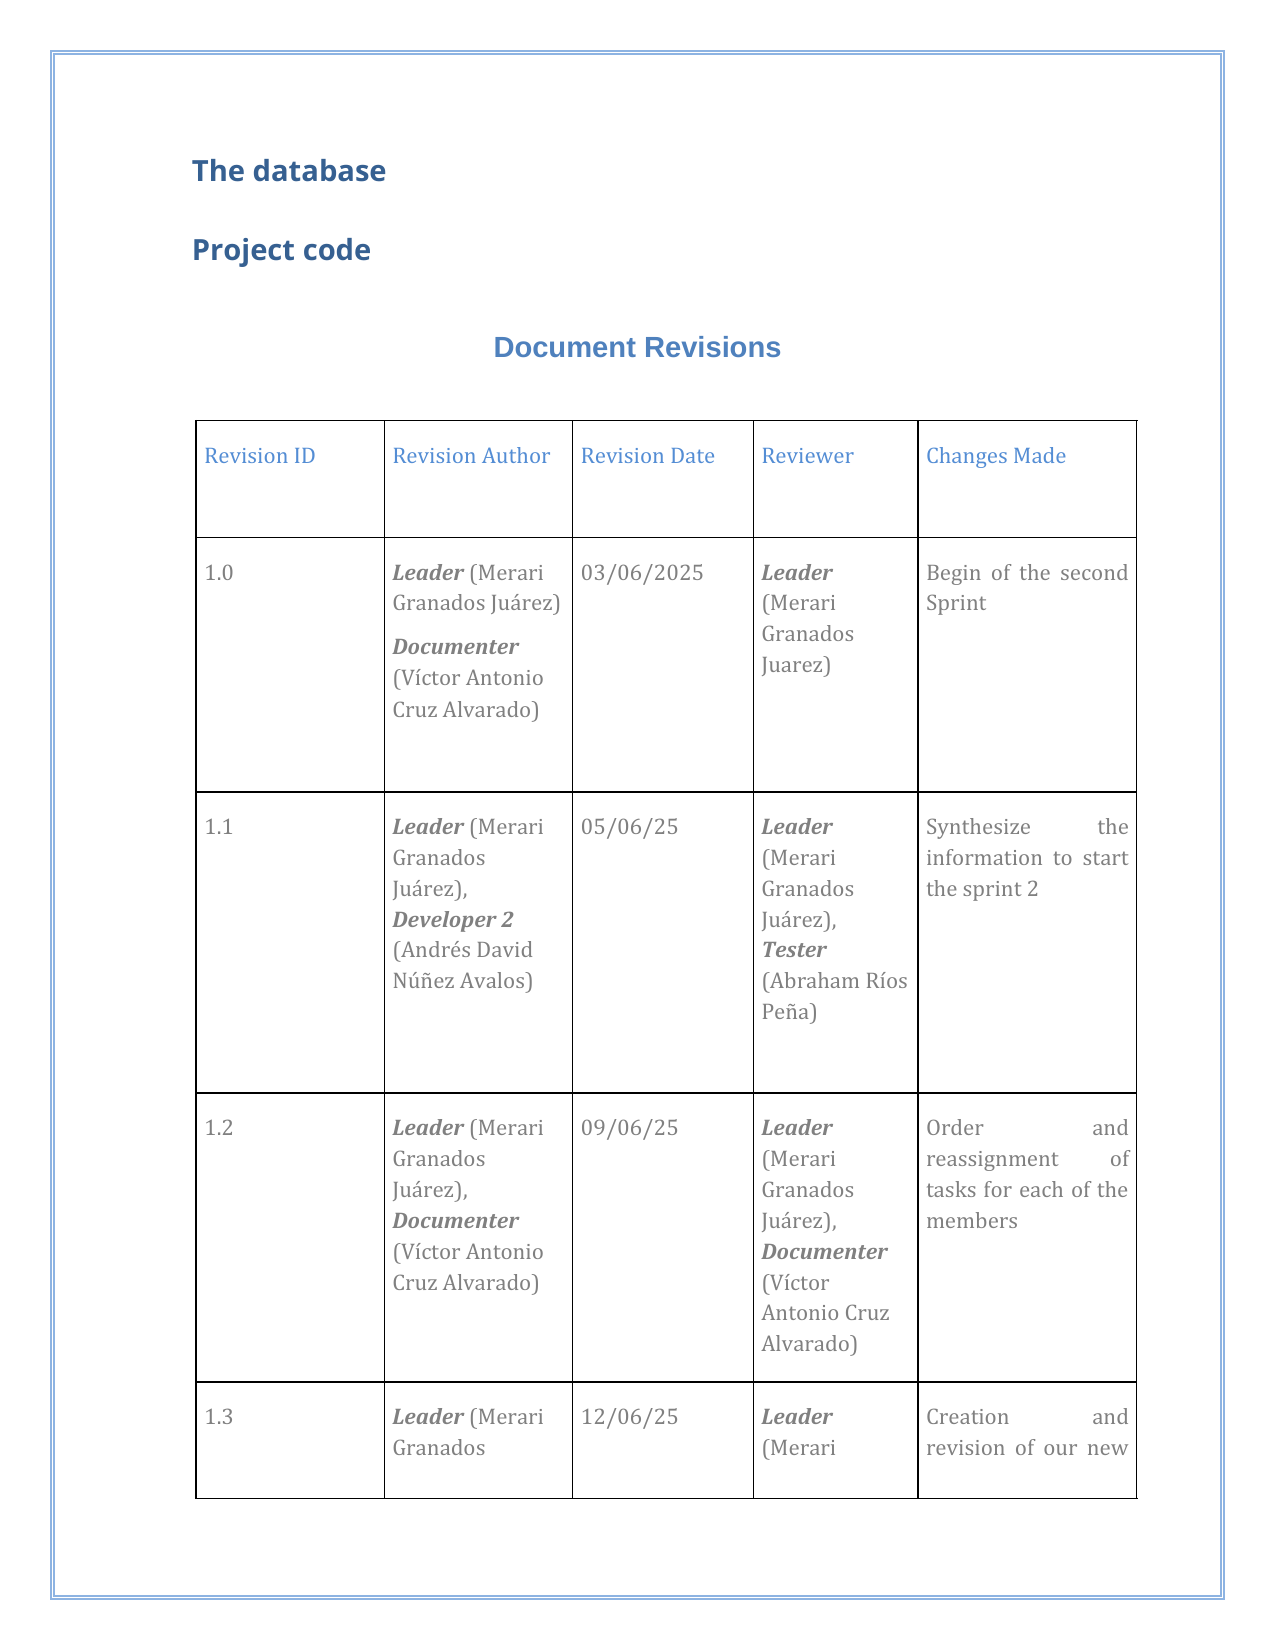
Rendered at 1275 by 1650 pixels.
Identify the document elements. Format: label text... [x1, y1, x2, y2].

table_cell Leader (Merari Granados Juárez), Documenter (Víctor Antonio Cruz Alvarado) [385, 1094, 572, 1381]
table_cell Synthesize the information to start the sprint 2 [919, 793, 1136, 1092]
table_header Reviewer [754, 421, 917, 536]
table_cell Leader (Merari Granados Juárez), Tester (Abraham Ríos Peña) [754, 793, 917, 1092]
table_header Revision Date [573, 421, 753, 536]
table_cell Begin of the second Sprint [919, 538, 1136, 791]
table_cell Leader (Merari Granados Juárez) Documenter (Víctor Antonio Cruz Alvarado) [385, 538, 572, 791]
table_cell Leader (Merari Granados Juarez) [754, 538, 917, 791]
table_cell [385, 1383, 572, 1497]
table_cell 05/06/25 [573, 793, 753, 1092]
table_cell 12/06/25 [573, 1383, 753, 1497]
table_cell 1.3 [197, 1383, 384, 1497]
table_cell 1.2 [197, 1094, 384, 1381]
subtitle Document Revisions [187, 329, 1087, 363]
table_header Revision ID [197, 421, 384, 536]
table_cell Leader (Merari Granados Juárez), Developer 2 (Andrés David Núñez Avalos) [385, 793, 572, 1092]
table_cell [919, 1383, 1136, 1497]
table_cell 1.1 [197, 793, 384, 1092]
table_header Changes Made [919, 421, 1136, 536]
table_cell 1.0 [197, 538, 384, 791]
table_cell Order and reassignment of tasks for each of the members [919, 1094, 1136, 1381]
table_cell 09/06/25 [573, 1094, 753, 1381]
table_cell 03/06/2025 [573, 538, 753, 791]
table_cell Leader (Merari Granados Juárez), Documenter (Víctor Antonio Cruz Alvarado) [754, 1094, 917, 1381]
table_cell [754, 1383, 917, 1497]
text Project code [192, 229, 1087, 269]
text The database [192, 150, 1087, 190]
table_header Revision Author [385, 421, 572, 536]
